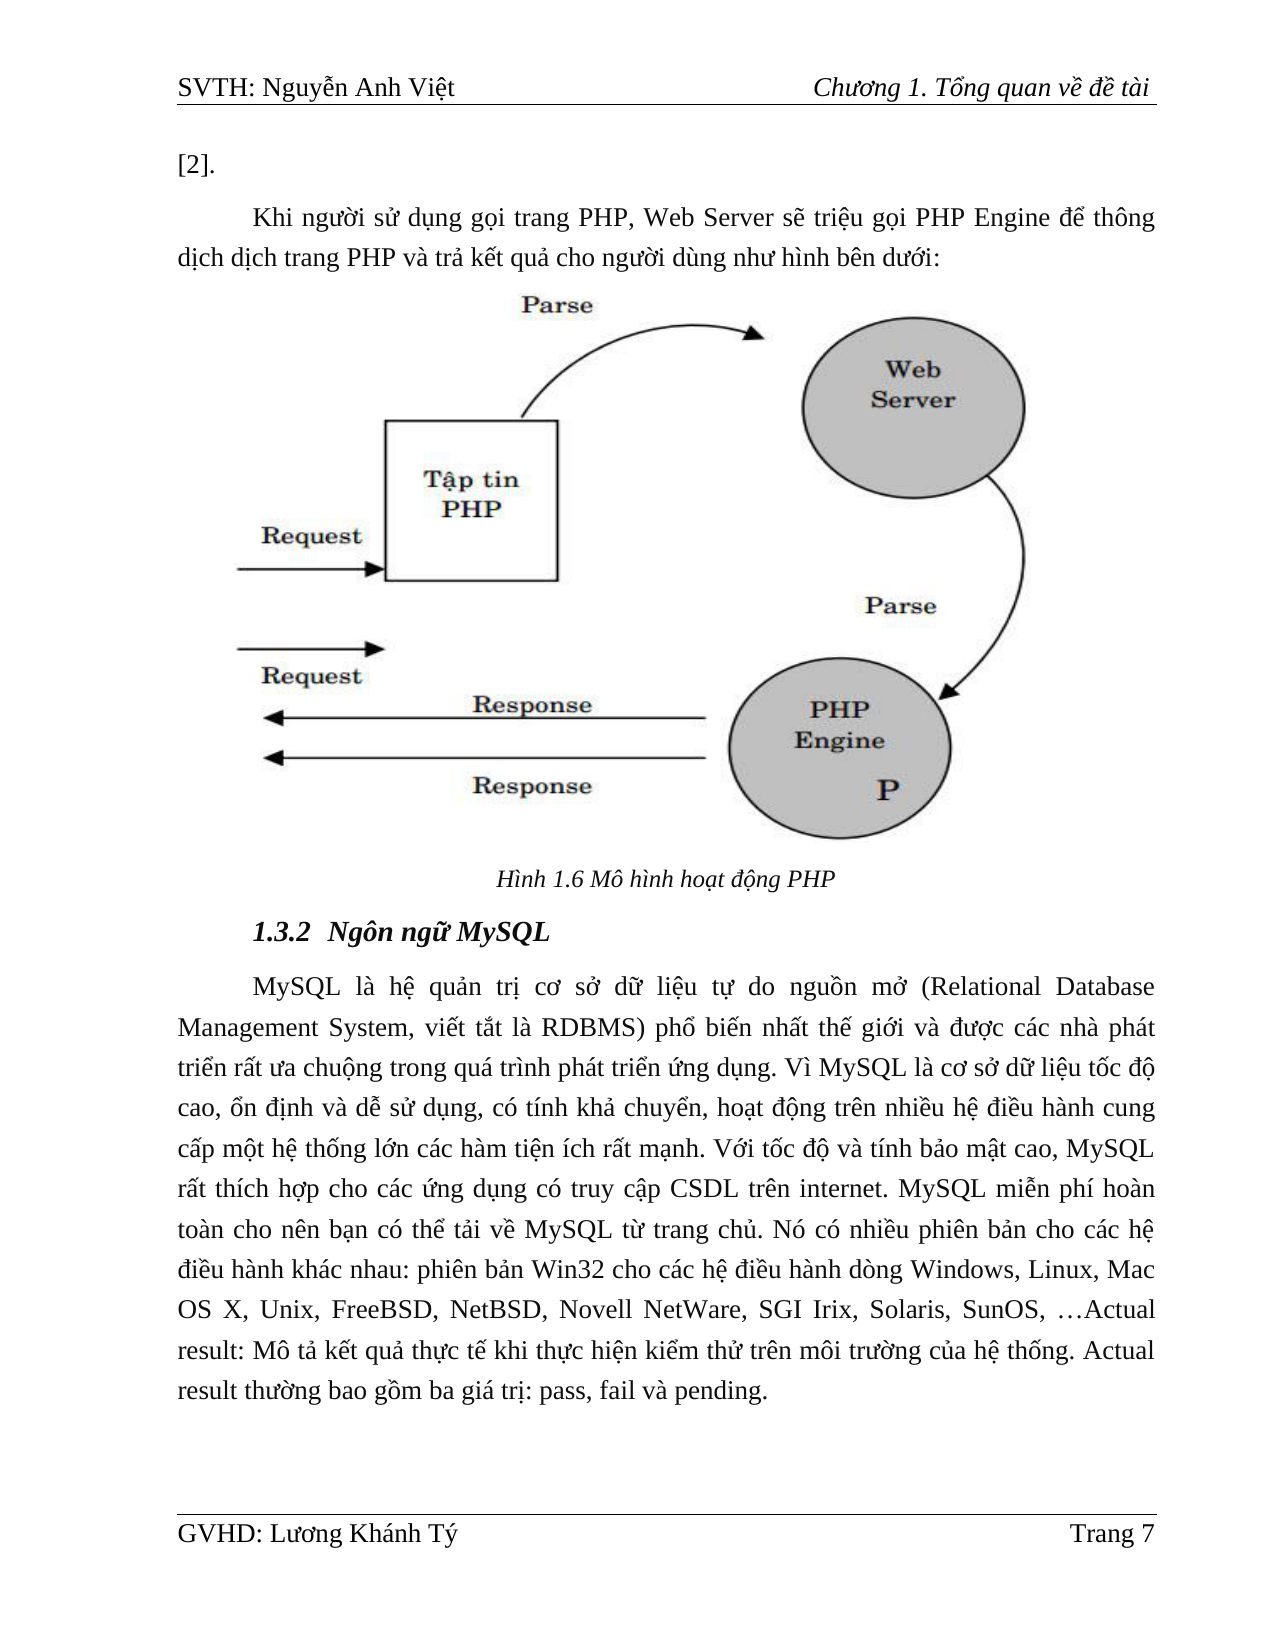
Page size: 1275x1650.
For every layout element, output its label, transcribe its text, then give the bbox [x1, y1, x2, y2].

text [177, 148, 1157, 179]
text Khi người sử dụng gọi trang PHP, Web Server sẽ triệu gọi PHP Engine để thông dịch dịch trang PHP và trả kết quả cho người dùng như hình bên dưới: [177, 201, 1157, 272]
picture [208, 293, 1127, 843]
subtitle Ngôn ngữ MySQL [177, 914, 1157, 948]
text MySQL là hệ quản trị cơ sở dữ liệu tự do nguồn mở (Relational Database Management System, viết tắt là RDBMS) phổ biến nhất thế giới và được các nhà phát triển rất ưa chuộng trong quá trình phát triển ứng dụng. Vì MySQL là cơ sở dữ liệu tốc độ cao, ổn định và dễ sử dụng, có tính khả chuyển, hoạt động trên nhiều hệ điều hành cung cấp một hệ thống lớn các hàm tiện ích rất mạnh. Với tốc độ và tính bảo mật cao, MySQL rất thích hợp cho các ứng dụng có truy cập CSDL trên internet. MySQL miễn phí hoàn toàn cho nên bạn có thể tải về MySQL từ trang chủ. Nó có nhiều phiên bản cho các hệ điều hành khác nhau: phiên bản Win32 cho các hệ điều hành dòng Windows, Linux, Mac OS X, Unix, FreeBSD, NetBSD, Novell NetWare, SGI Irix, Solaris, SunOS, …Actual result: Mô tả kết quả thực tế khi thực hiện kiểm thử trên môi trường của hệ thống. Actual result thường bao gồm ba giá trị: pass, fail và pending. [177, 970, 1157, 1406]
text Hình 1.6 Mô hình hoạt động PHP [177, 864, 1157, 893]
